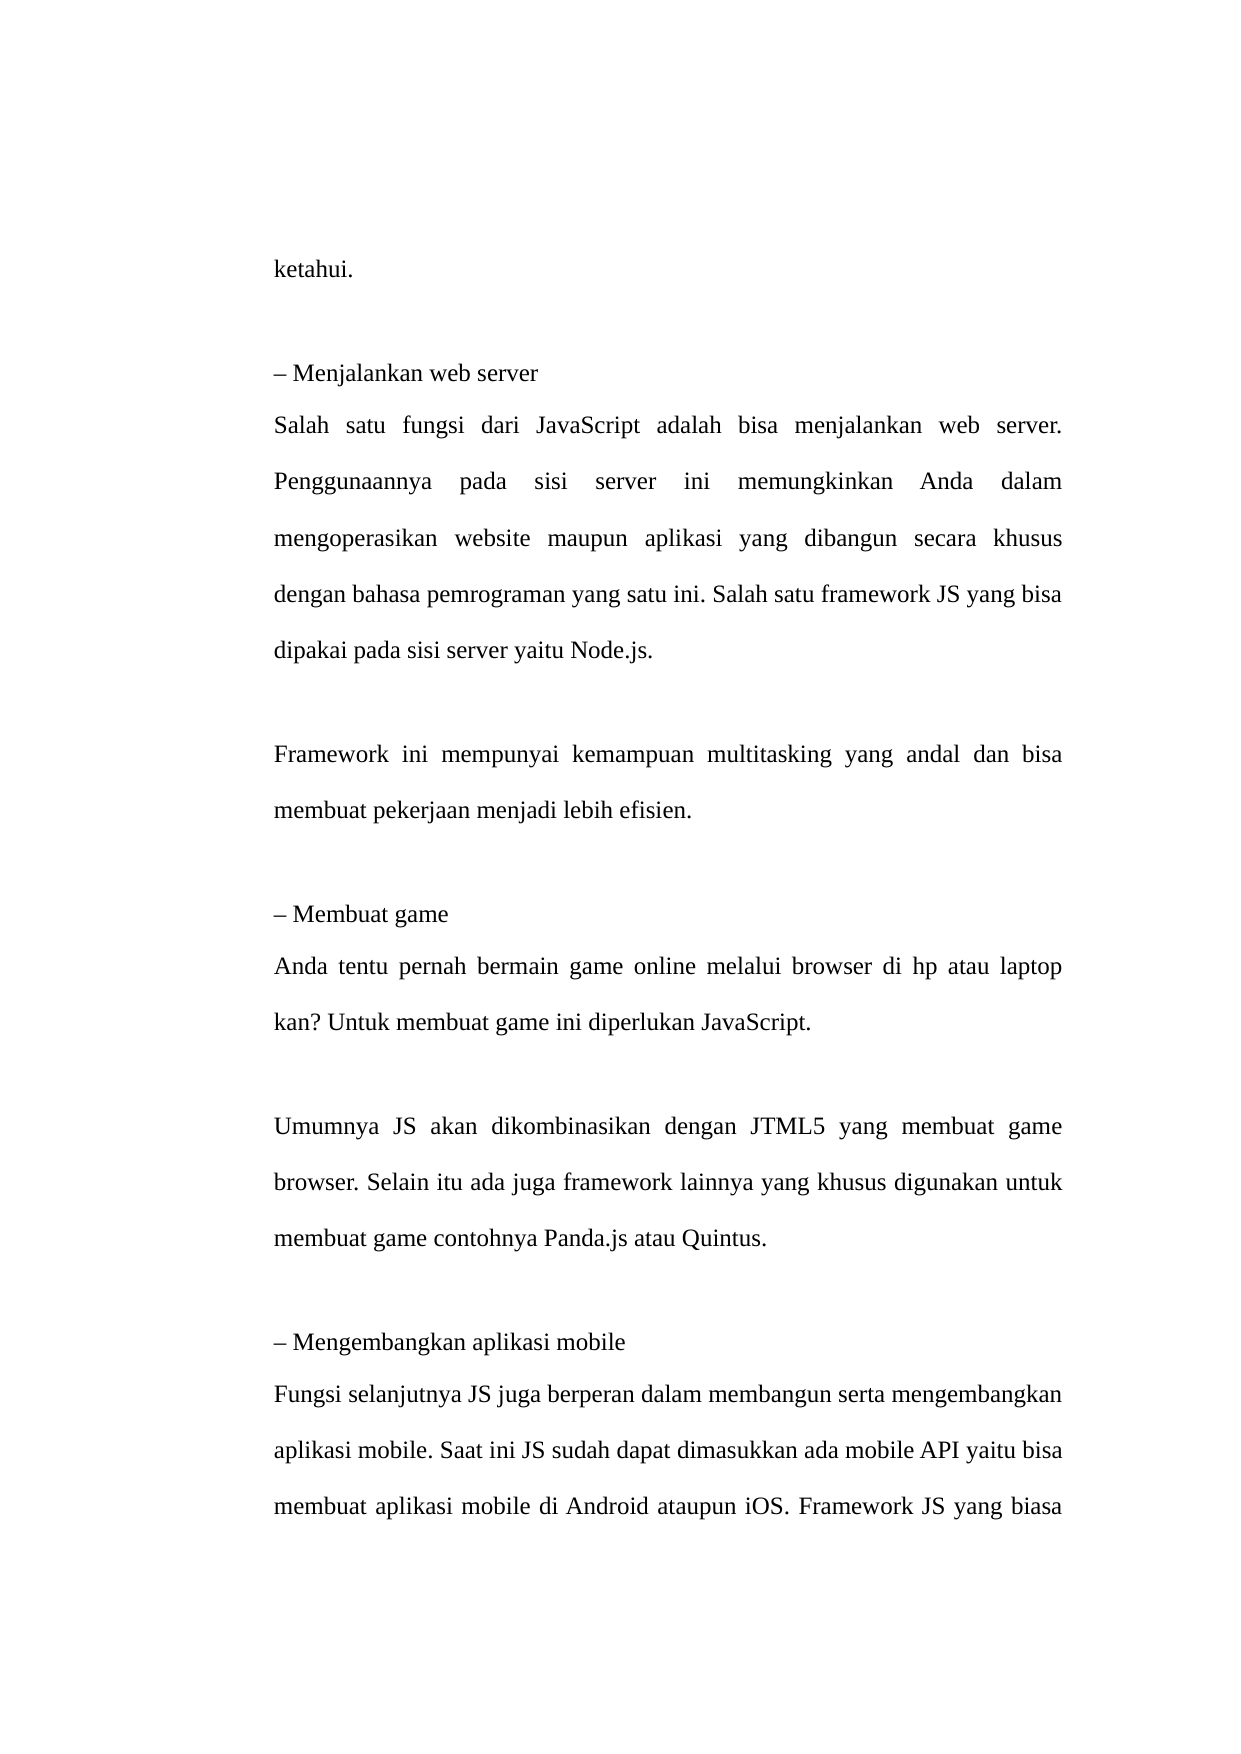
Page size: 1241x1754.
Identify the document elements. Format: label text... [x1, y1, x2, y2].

list Framework ini mempunyai kemampuan multitasking yang andal dan bisa membuat pekerjaan menjadi lebih efisien. [274, 734, 1063, 828]
list Salah satu fungsi dari JavaScript adalah bisa menjalankan web server. Penggunaannya pada sisi server ini memungkinkan Anda dalam mengoperasikan website maupun aplikasi yang dibangun secara khusus dengan bahasa pemrograman yang satu ini. Salah satu framework JS yang bisa dipakai pada sisi server yaitu Node.js. [274, 406, 1063, 668]
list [274, 1374, 1063, 1524]
list – Mengembangkan aplikasi mobile [274, 1323, 1063, 1360]
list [274, 250, 1063, 288]
list Umumnya JS akan dikombinasikan dengan JTML5 yang membuat game browser. Selain itu ada juga framework lainnya yang khusus digunakan untuk membuat game contohnya Panda.js atau Quintus. [274, 1106, 1063, 1256]
list – Membuat game [274, 894, 1063, 932]
list Anda tentu pernah bermain game online melalui browser di hp atau laptop kan? Untuk membuat game ini diperlukan JavaScript. [274, 946, 1063, 1040]
list – Menjalankan web server [274, 354, 1063, 391]
